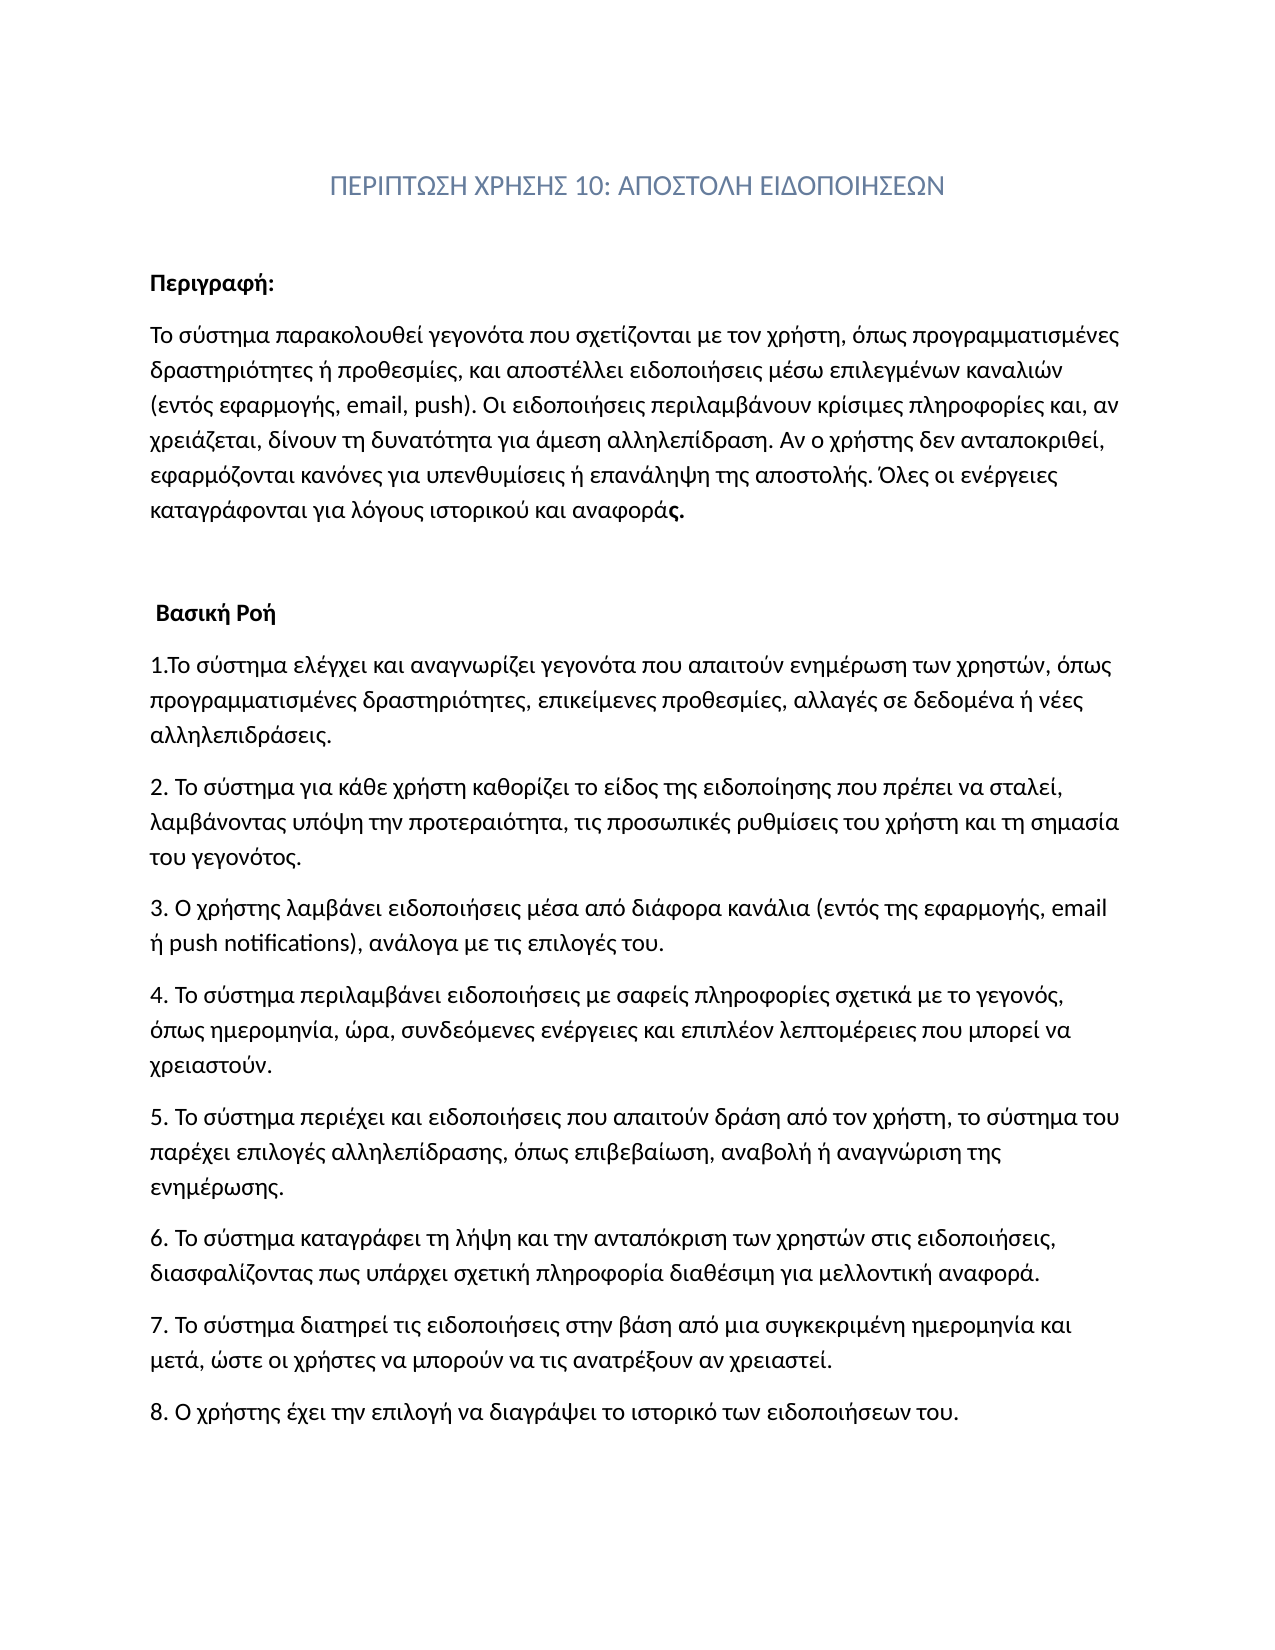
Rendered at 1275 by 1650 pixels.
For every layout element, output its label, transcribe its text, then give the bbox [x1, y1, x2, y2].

text 5. Το σύστημα περιέχει και ειδοποιήσεις που απαιτούν δράση από τον χρήστη, το σύστημα του παρέχει επιλογές αλληλεπίδρασης, όπως επιβεβαίωση, αναβολή ή αναγνώριση της ενημέρωσης. [150, 1101, 1125, 1201]
text 3. Ο χρήστης λαμβάνει ειδοποιήσεις μέσα από διάφορα κανάλια (εντός της εφαρμογής, email ή push notifications), ανάλογα με τις επιλογές του. [150, 893, 1125, 958]
text Βασική Ροή [150, 598, 1125, 628]
text 4. Το σύστημα περιλαμβάνει ειδοποιήσεις με σαφείς πληροφορίες σχετικά με το γεγονός, όπως ημερομηνία, ώρα, συνδεόμενες ενέργειες και επιπλέον λεπτομέρειες που μπορεί να χρειαστούν. [150, 979, 1125, 1080]
text 1.Το σύστημα ελέγχει και αναγνωρίζει γεγονότα που απαιτούν ενημέρωση των χρηστών, όπως προγραμματισμένες δραστηριότητες, επικείμενες προθεσμίες, αλλαγές σε δεδομένα ή νέες αλληλεπιδράσεις. [150, 649, 1125, 750]
text Το σύστημα παρακολουθεί γεγονότα που σχετίζονται με τον χρήστη, όπως προγραμματισμένες δραστηριότητες ή προθεσμίες, και αποστέλλει ειδοποιήσεις μέσω επιλεγμένων καναλιών (εντός εφαρμογής, email, push). Οι ειδοποιήσεις περιλαμβάνουν κρίσιμες πληροφορίες και, αν χρειάζεται, δίνουν τη δυνατότητα για άμεση αλληλεπίδραση. Αν ο χρήστης δεν ανταποκριθεί, εφαρμόζονται κανόνες για υπενθυμίσεις ή επανάληψη της αποστολής. Όλες οι ενέργειες καταγράφονται για λόγους ιστορικού και αναφοράς. [150, 319, 1125, 525]
text 6. Το σύστημα καταγράφει τη λήψη και την ανταπόκριση των χρηστών στις ειδοποιήσεις, διασφαλίζοντας πως υπάρχει σχετική πληροφορία διαθέσιμη για μελλοντική αναφορά. [150, 1223, 1125, 1288]
text 2. Το σύστημα για κάθε χρήστη καθορίζει το είδος της ειδοποίησης που πρέπει να σταλεί, λαμβάνοντας υπόψη την προτεραιότητα, τις προσωπικές ρυθμίσεις του χρήστη και τη σημασία του γεγονότος. [150, 771, 1125, 871]
text 7. Το σύστημα διατηρεί τις ειδοποιήσεις στην βάση από μια συγκεκριμένη ημερομηνία και μετά, ώστε οι χρήστες να μπορούν να τις ανατρέξουν αν χρειαστεί. [150, 1309, 1125, 1375]
subtitle ΠΕΡΙΠΤΩΣΗ ΧΡΗΣΗΣ 10: ΑΠΟΣΤΟΛΗ ΕΙΔΟΠΟΙΗΣΕΩΝ [150, 167, 1125, 202]
text Περιγραφή: [150, 268, 1125, 298]
text 8. Ο χρήστης έχει την επιλογή να διαγράψει το ιστορικό των ειδοποιήσεων του. [150, 1396, 1125, 1426]
